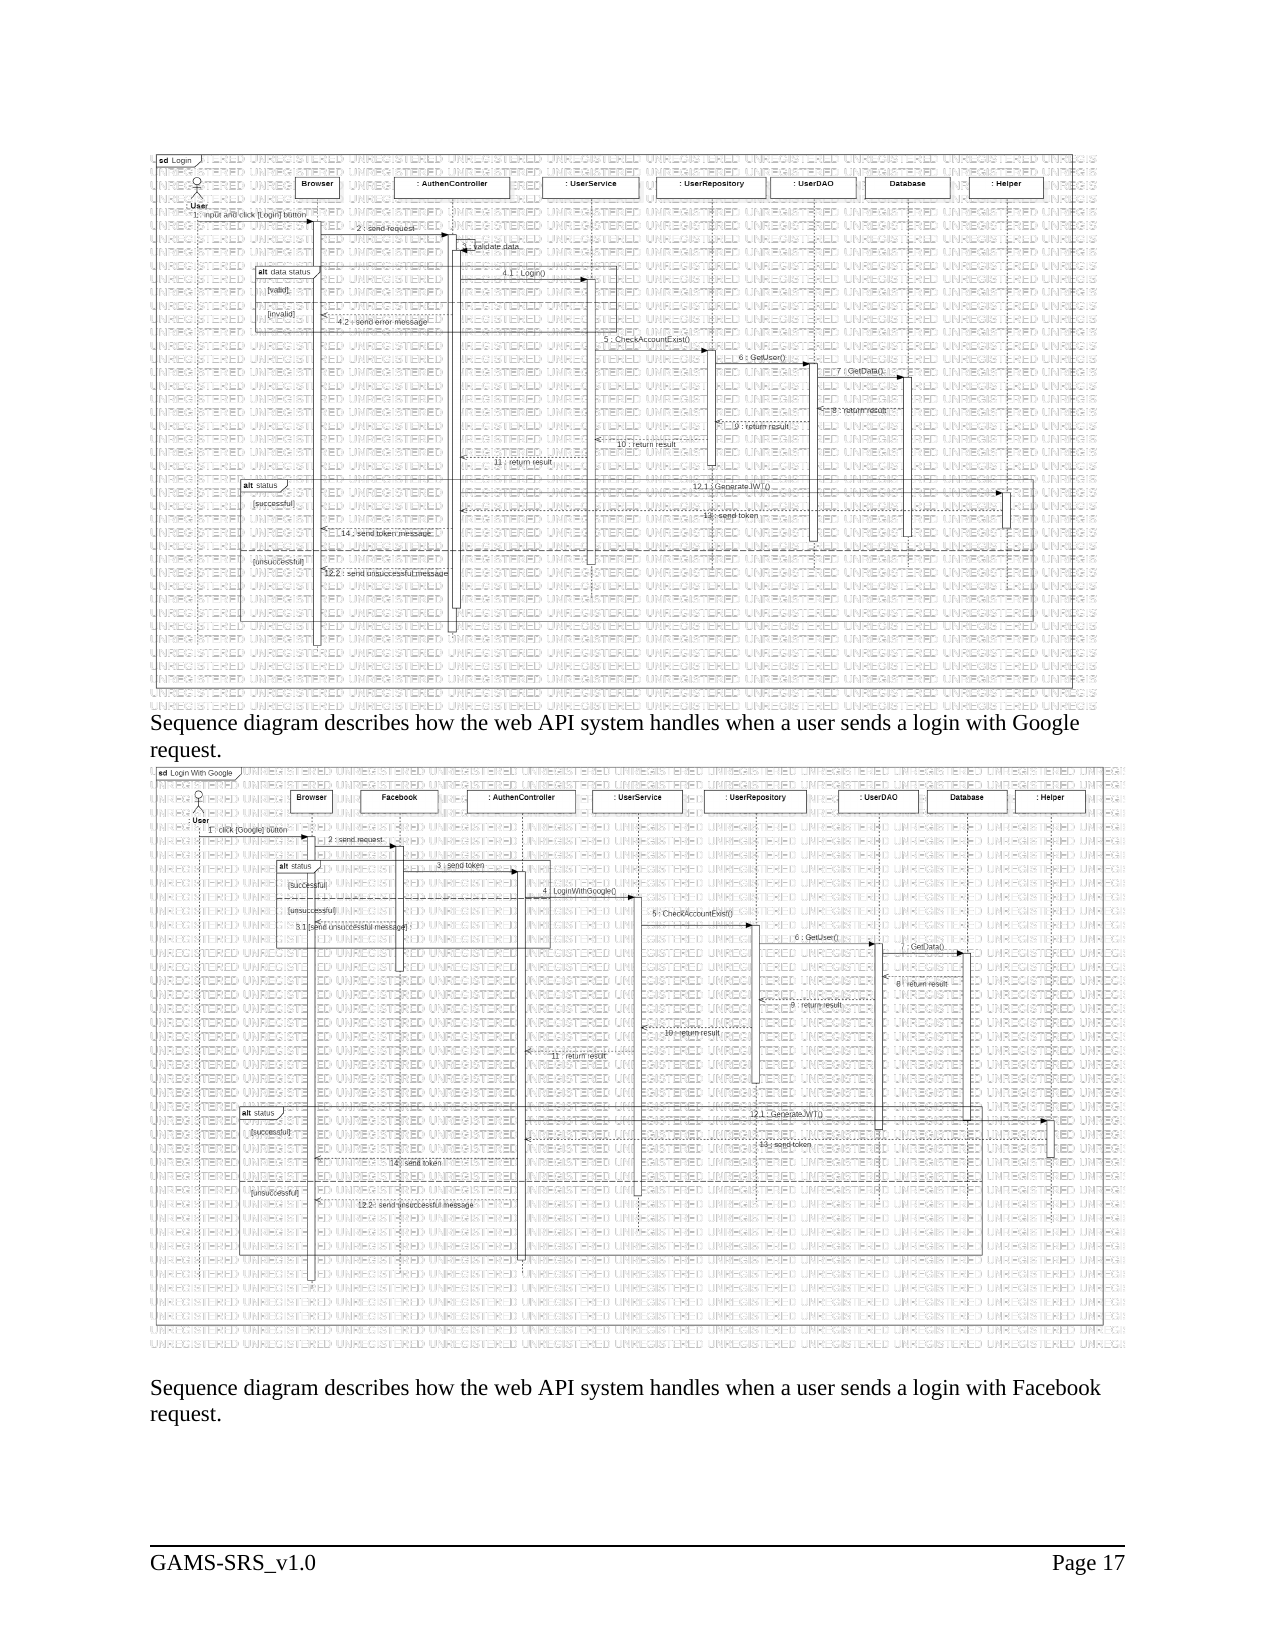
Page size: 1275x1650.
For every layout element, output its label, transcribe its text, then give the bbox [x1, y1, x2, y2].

text Sequence diagram describes how the web API system handles when a user sends a login with Facebook request. [150, 1374, 1125, 1427]
picture [150, 150, 1097, 710]
picture [150, 762, 1125, 1348]
text Sequence diagram describes how the web API system handles when a user sends a login with Google request. [150, 709, 1125, 762]
